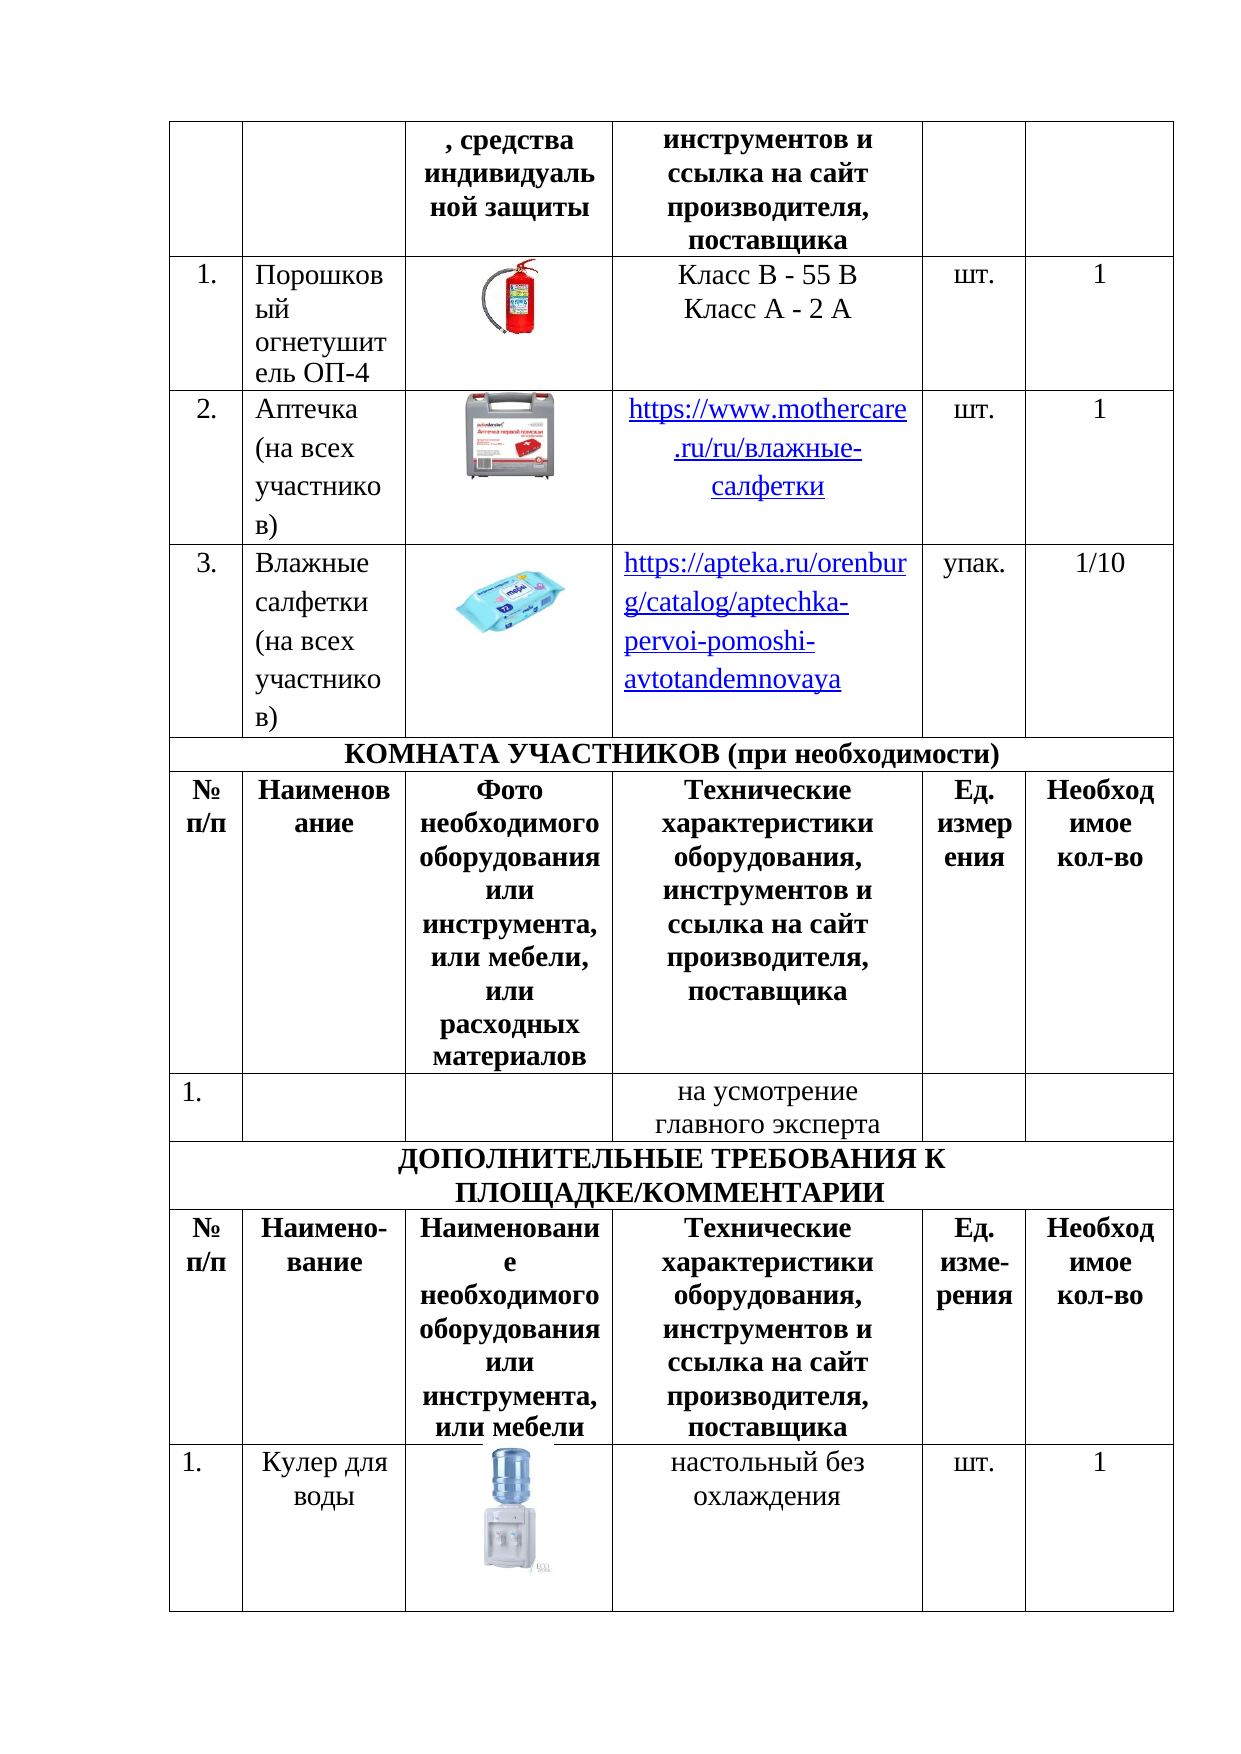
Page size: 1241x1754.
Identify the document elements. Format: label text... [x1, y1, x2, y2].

picture [465, 391, 555, 480]
table_cell шт. [923, 1445, 1025, 1611]
table_cell 1 [1026, 257, 1173, 390]
table_cell 1. [170, 1074, 242, 1141]
table_cell https://apteka.ru/orenbur g/catalog/aptechka- pervoi-pomoshi- avtotandemnovaya [613, 545, 922, 737]
table_header [243, 122, 405, 256]
table_cell [406, 391, 612, 544]
table_cell Наимено- вание [243, 1210, 405, 1443]
table_cell 1 [1026, 391, 1173, 544]
table_cell [406, 1445, 612, 1611]
table_cell упак. [923, 545, 1025, 737]
table_cell [406, 1074, 612, 1141]
table_header [1026, 122, 1173, 256]
table_cell 1. [170, 257, 242, 390]
table_cell настольный без охлаждения [613, 1445, 922, 1611]
table_cell Необход имое кол-во [1026, 1210, 1173, 1443]
table_cell Порошков ый огнетушит ель ОП-4 [243, 257, 405, 390]
table_cell [243, 1074, 405, 1141]
picture [453, 566, 567, 634]
table_cell [406, 545, 612, 737]
table_header , средства индивидуаль ной защиты [406, 122, 612, 256]
table_cell шт. [923, 391, 1025, 544]
table_cell Ед. измер ения [923, 772, 1025, 1073]
table_cell Влажные салфетки (на всех участнико в) [243, 545, 405, 737]
table_cell 3. [170, 545, 242, 737]
table_cell https://www.mothercare .ru/ru/влажные- салфетки [613, 391, 922, 544]
table_cell Фото необходимого оборудования или инструмента, или мебели, или расходных материалов [406, 772, 612, 1073]
table_cell Класс В - 55 В Класс А - 2 А [613, 257, 922, 390]
picture [482, 1444, 554, 1576]
picture [476, 257, 543, 335]
table_cell [923, 1074, 1025, 1141]
table_cell [1026, 1074, 1173, 1141]
table_cell 2. [170, 391, 242, 544]
table_cell Наименов ание [243, 772, 405, 1073]
table_cell Необход имое кол-во [1026, 772, 1173, 1073]
table_cell КОМНАТА УЧАСТНИКОВ (при необходимости) [170, 738, 1173, 771]
table_cell на усмотрение главного эксперта [613, 1074, 922, 1141]
table_cell Ед. изме- рения [923, 1210, 1025, 1443]
table_cell Наименовани е необходимого оборудования или инструмента, или мебели [406, 1210, 612, 1443]
table_cell № п/п [170, 772, 242, 1073]
table_cell ДОПОЛНИТЕЛЬНЫЕ ТРЕБОВАНИЯ К ПЛОЩАДКЕ/КОММЕНТАРИИ [170, 1142, 1173, 1209]
table_cell 1 [1026, 1445, 1173, 1611]
table_cell шт. [923, 257, 1025, 390]
table_cell [406, 257, 612, 390]
table_cell Кулер для воды [243, 1445, 405, 1611]
table_cell Аптечка (на всех участнико в) [243, 391, 405, 544]
table_cell № п/п [170, 1210, 242, 1443]
table_header инструментов и ссылка на сайт производителя, поставщика [613, 122, 922, 256]
table_cell 1. [170, 1445, 242, 1611]
table_cell Технические характеристики оборудования, инструментов и ссылка на сайт производителя, поставщика [613, 1210, 922, 1443]
table_cell Технические характеристики оборудования, инструментов и ссылка на сайт производителя, поставщика [613, 772, 922, 1073]
table_cell 1/10 [1026, 545, 1173, 737]
table_header [170, 122, 242, 256]
table_header [923, 122, 1025, 256]
